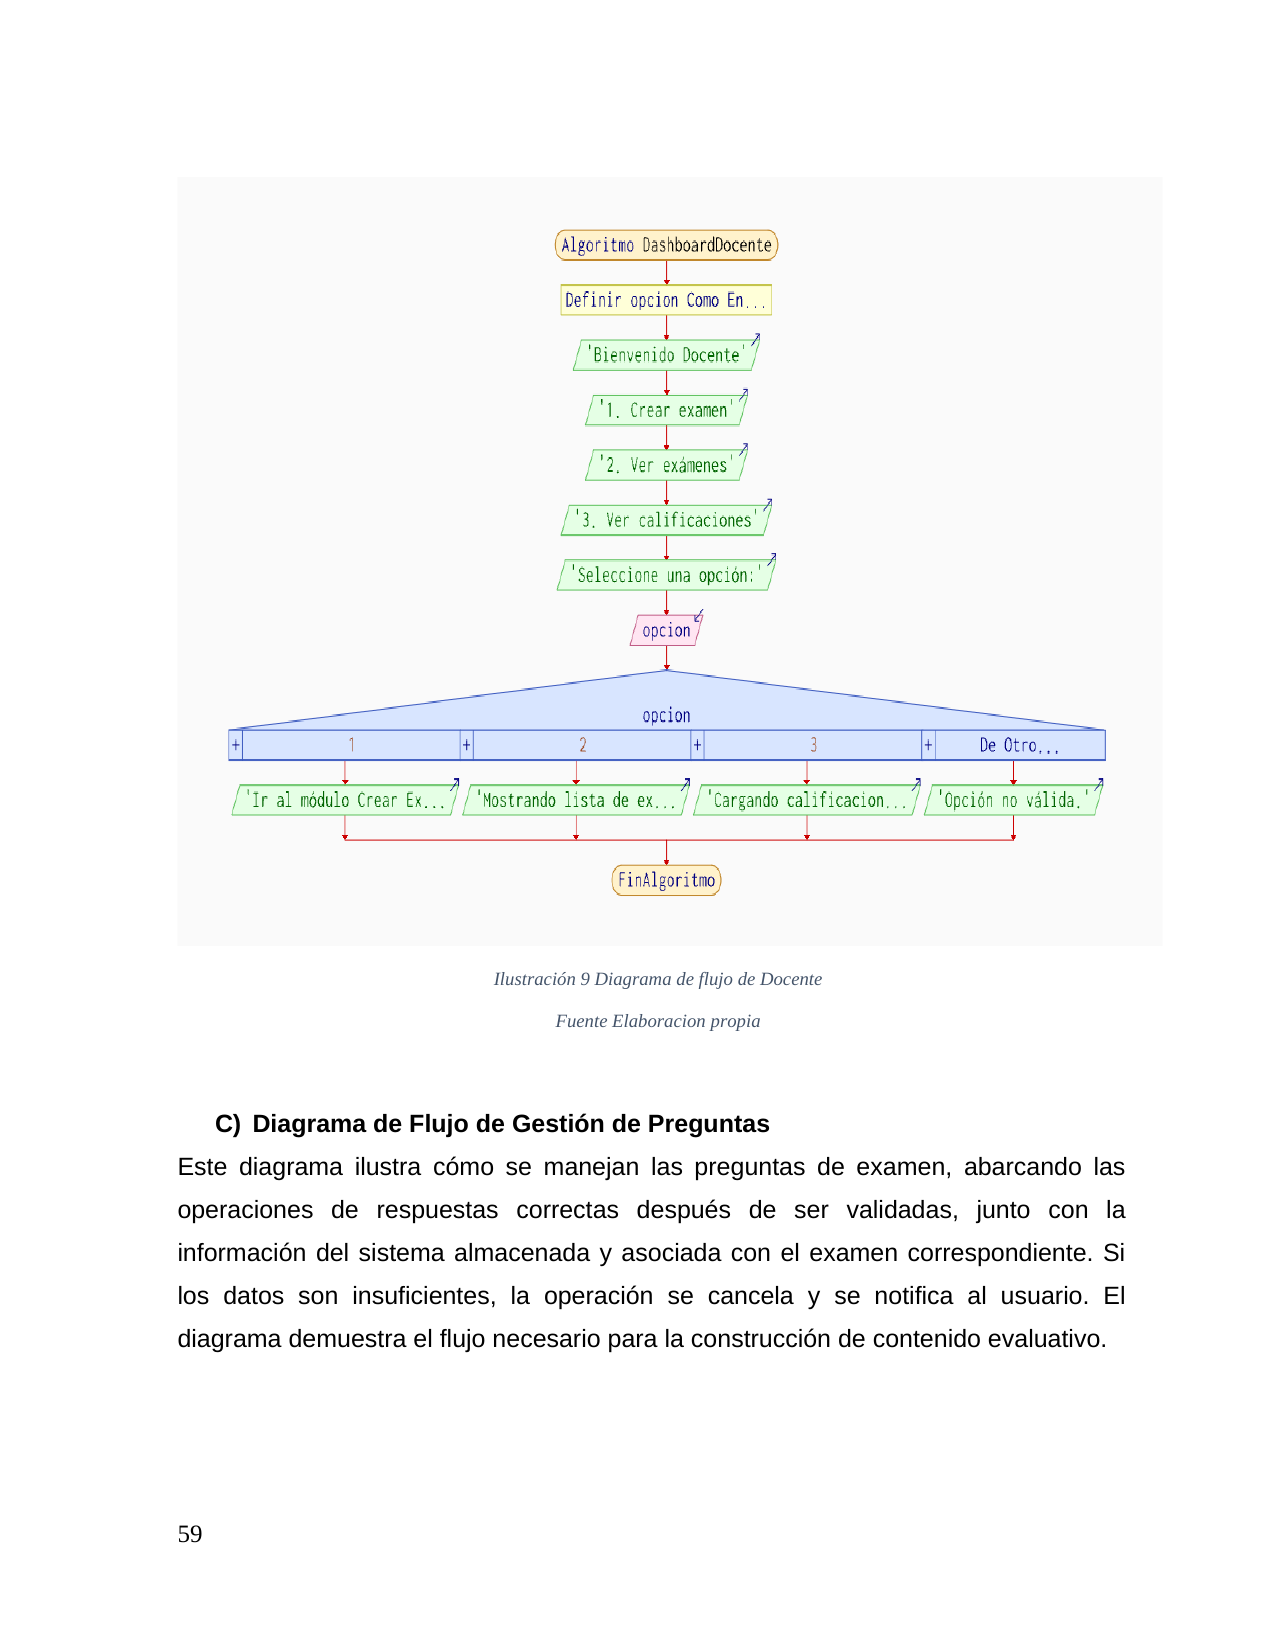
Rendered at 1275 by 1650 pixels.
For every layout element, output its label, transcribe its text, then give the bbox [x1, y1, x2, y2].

text Este diagrama ilustra cómo se manejan las preguntas de examen, abarcando las operaciones de respuestas correctas después de ser validadas, junto con la información del sistema almacenada y asociada con el examen correspondiente. Si los datos son insuficientes, la operación se cancela y se notifica al usuario. El diagrama demuestra el flujo necesario para la construcción de contenido evaluativo. [177, 1152, 1127, 1353]
picture [177, 177, 1163, 946]
list Diagrama de Flujo de Gestión de Preguntas [215, 1109, 1127, 1137]
